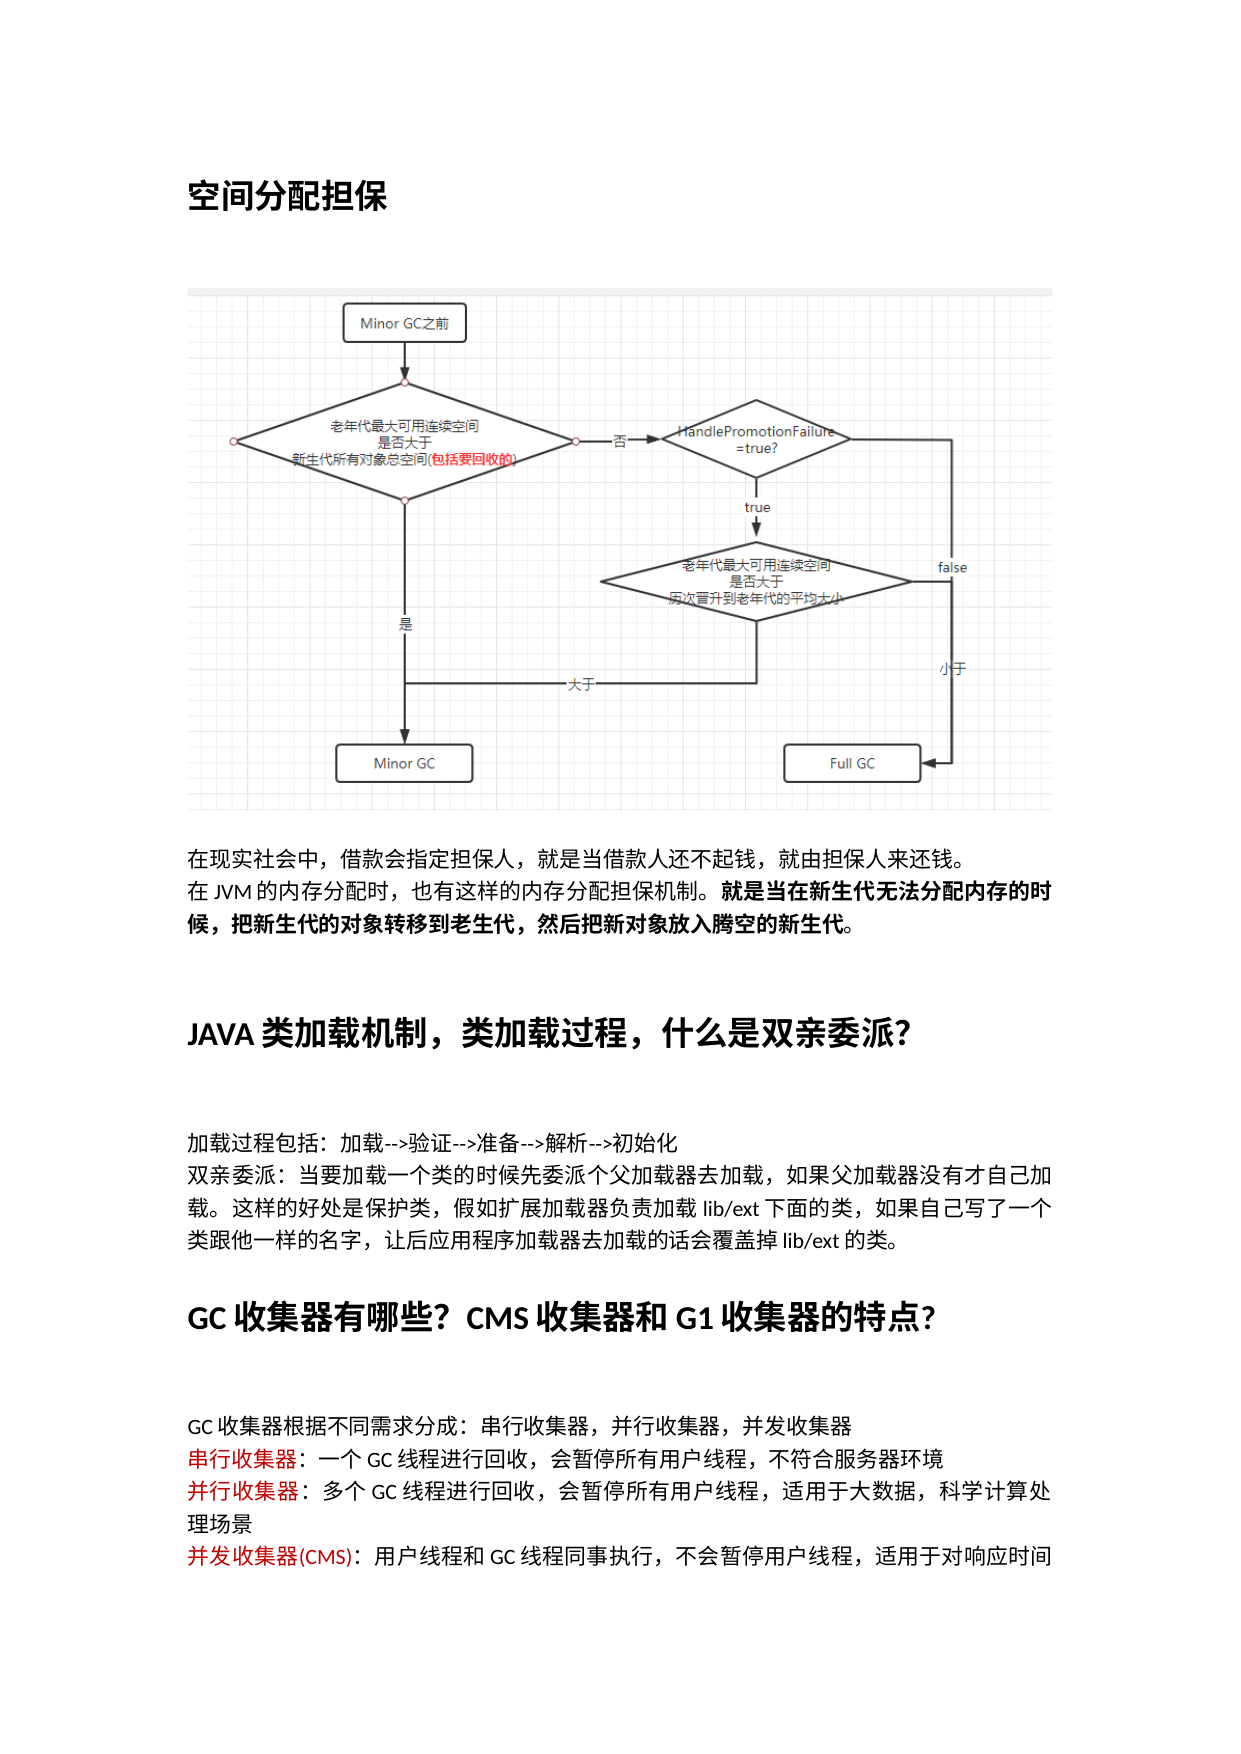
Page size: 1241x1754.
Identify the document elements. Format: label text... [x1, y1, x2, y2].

subtitle GC收集器有哪些？CMS收集器和G1收集器的特点? [187, 1282, 1053, 1347]
picture [187, 288, 1053, 811]
subtitle JAVA类加载机制，类加载过程，什么是双亲委派？ [187, 998, 1053, 1063]
subtitle 空间分配担保 [187, 162, 1053, 227]
text 双亲委派：当要加载一个类的时候先委派个父加载器去加载，如果父加载器没有才自己加载。这样的好处是保护类，假如扩展加载器负责加载lib/ext下面的类，如果自己写了一个类跟他一样的名字，让后应用程序加载器去加载的话会覆盖掉lib/ext的类。 [187, 1158, 1053, 1255]
text 并行收集器：多个GC线程进行回收，会暂停所有用户线程，适用于大数据，科学计算处理场景 [187, 1474, 1053, 1539]
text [187, 1539, 1053, 1571]
text GC收集器根据不同需求分成：串行收集器，并行收集器，并发收集器 [187, 1409, 1053, 1441]
text 在现实社会中，借款会指定担保人，就是当借款人还不起钱，就由担保人来还钱。 [187, 841, 1053, 874]
text 在JVM的内存分配时，也有这样的内存分配担保机制。就是当在新生代无法分配内存的时候，把新生代的对象转移到老生代，然后把新对象放入腾空的新生代。 [187, 874, 1053, 939]
text 串行收集器：一个GC线程进行回收，会暂停所有用户线程，不符合服务器环境 [187, 1441, 1053, 1474]
text 加载过程包括：加载-->验证-->准备-->解析-->初始化 [187, 1125, 1053, 1158]
